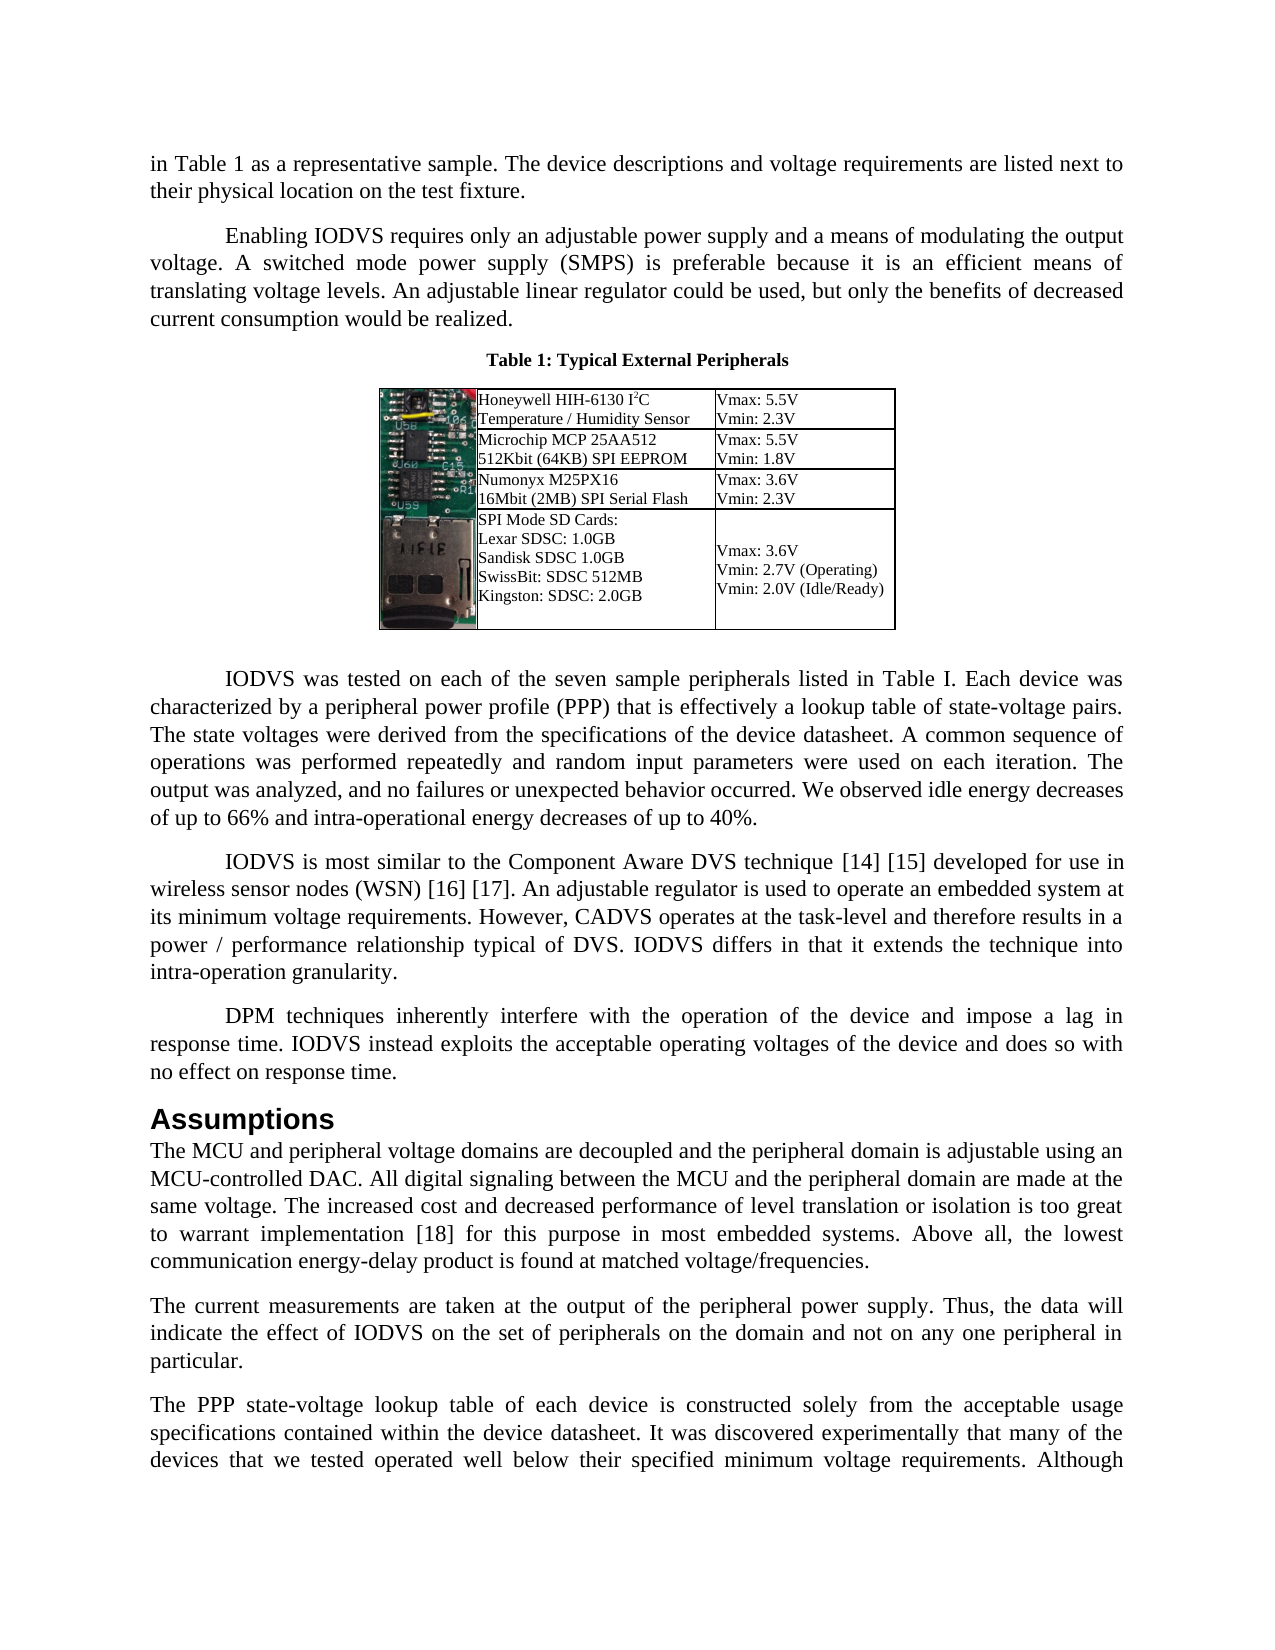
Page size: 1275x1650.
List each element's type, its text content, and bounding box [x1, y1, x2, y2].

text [150, 150, 1125, 204]
table_cell SPI Mode SD Cards: Lexar SDSC: 1.0GB Sandisk SDSC 1.0GB SwissBit: SDSC 512MB Kingston: SDSC: 2.0GB [478, 510, 715, 629]
picture [380, 389, 477, 629]
table_cell Vmax: 3.6V Vmin: 2.7V (Operating) Vmin: 2.0V (Idle/Ready) [716, 510, 894, 629]
table_cell Vmax: 3.6V Vmin: 2.3V [716, 470, 894, 508]
subtitle Assumptions [150, 1102, 1125, 1136]
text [150, 1391, 1125, 1473]
text IODVS is most similar to the Component Aware DVS technique developed for use in wireless sensor nodes (WSN). An adjustable regulator is used to operate an embedded system at its minimum voltage requirements. However, CADVS operates at the task-level and therefore results in a power / performance relationship typical of DVS. IODVS differs in that it extends the technique into intra-operation granularity. [150, 848, 1125, 984]
table_header Vmax: 5.5V Vmin: 2.3V [716, 390, 894, 428]
text Enabling IODVS requires only an adjustable power supply and a means of modulating the output voltage. A switched mode power supply (SMPS) is preferable because it is an efficient means of translating voltage levels. An adjustable linear regulator could be used, but only the benefits of decreased current consumption would be realized. [150, 222, 1125, 331]
table_header Honeywell HIH-6130 I2C Temperature / Humidity Sensor [478, 390, 715, 428]
text The MCU and peripheral voltage domains are decoupled and the peripheral domain is adjustable using an MCU-controlled DAC. All digital signaling between the MCU and the peripheral domain are made at the same voltage. The increased cost and decreased performance of level translation or isolation is too great to warrant implementation for this purpose in most embedded systems. Above all, the lowest communication energy-delay product is found at matched voltage/frequencies. [150, 1137, 1125, 1274]
text The current measurements are taken at the output of the peripheral power supply. Thus, the data will indicate the effect of IODVS on the set of peripherals on the domain and not on any one peripheral in particular. [150, 1292, 1125, 1373]
text IODVS was tested on each of the seven sample peripherals listed in Table I. Each device was characterized by a peripheral power profile (PPP) that is effectively a lookup table of state-voltage pairs. The state voltages were derived from the specifications of the device datasheet. A common sequence of operations was performed repeatedly and random input parameters were used on each iteration. The output was analyzed, and no failures or unexpected behavior occurred. We observed idle energy decreases of up to 66% and intra-operational energy decreases of up to 40%. [150, 666, 1125, 830]
table_cell Numonyx M25PX16 16Mbit (2MB) SPI Serial Flash [478, 470, 715, 508]
table_cell Microchip MCP 25AA512 512Kbit (64KB) SPI EEPROM [478, 430, 715, 468]
text DPM techniques inherently interfere with the operation of the device and impose a lag in response time. IODVS instead exploits the acceptable operating voltages of the device and does so with no effect on response time. [150, 1002, 1125, 1084]
table_cell Vmax: 5.5V Vmin: 1.8V [716, 430, 894, 468]
